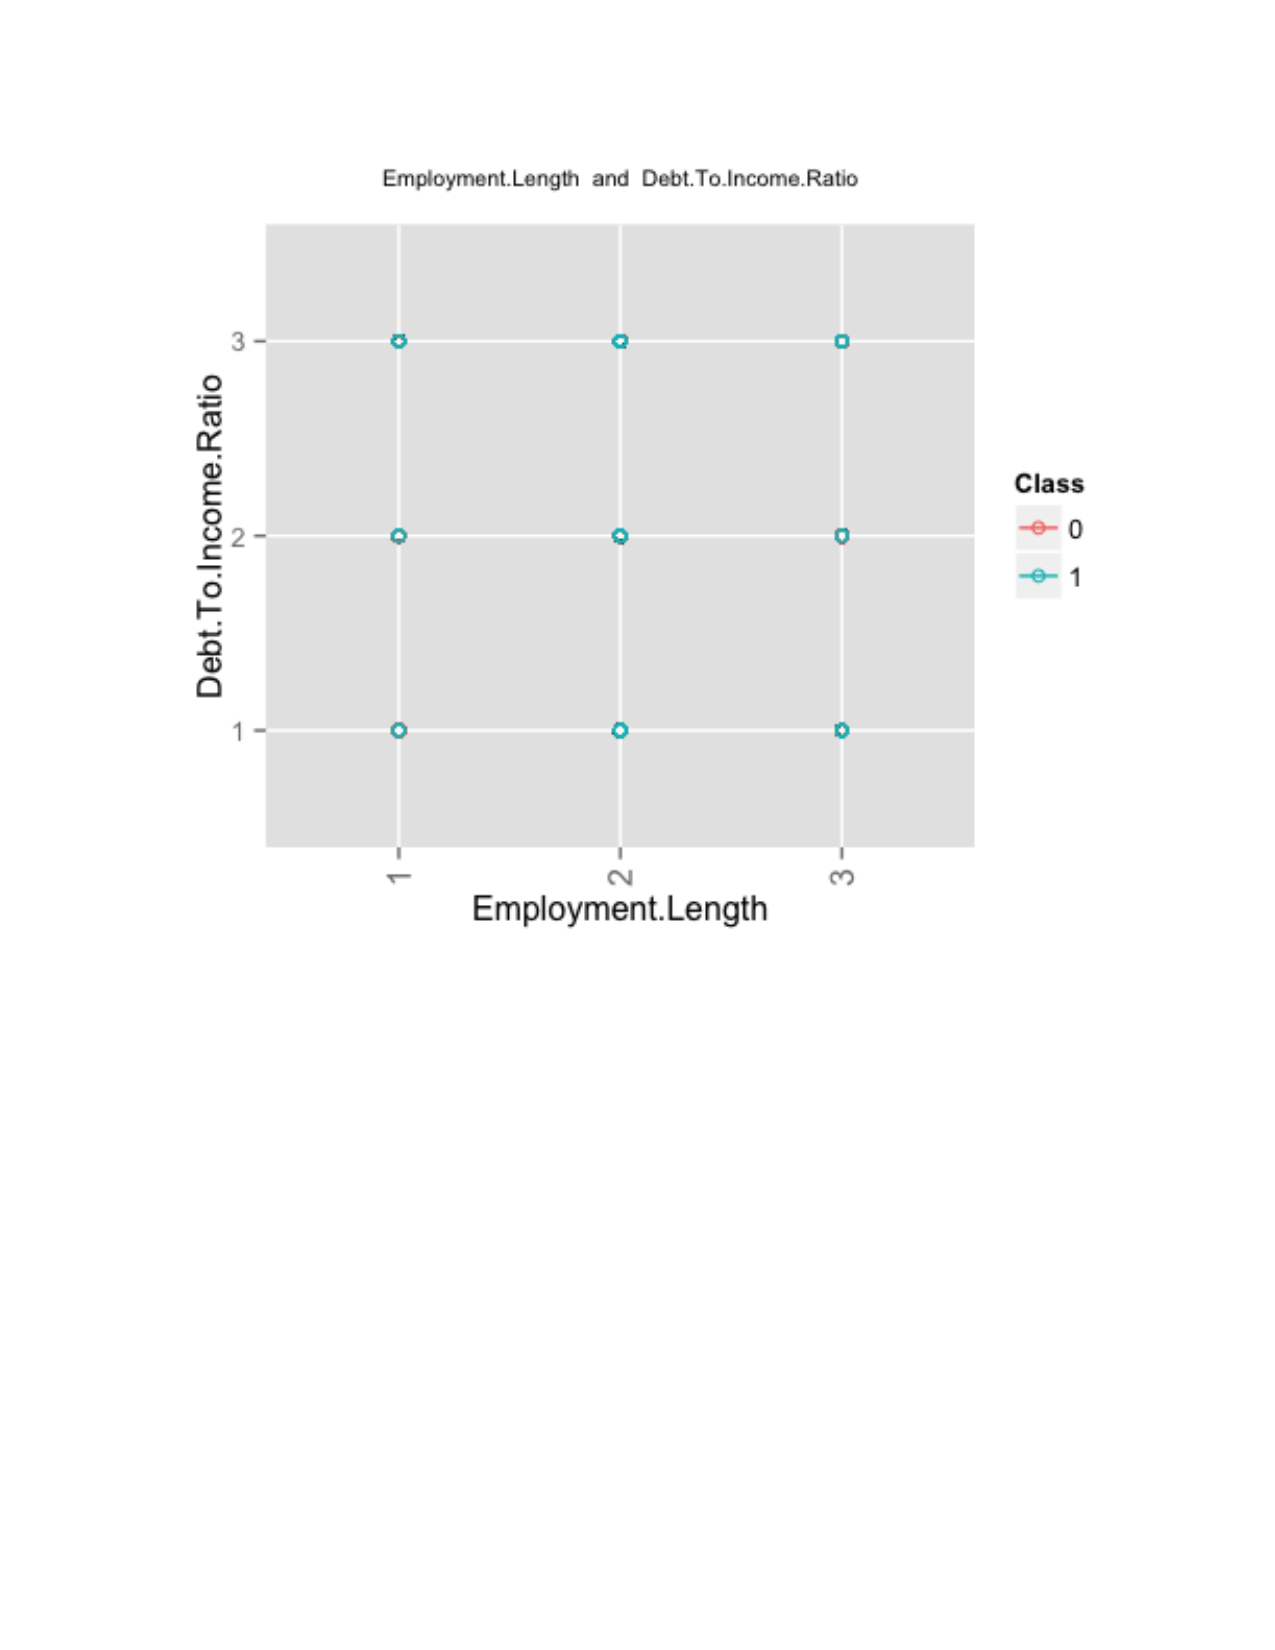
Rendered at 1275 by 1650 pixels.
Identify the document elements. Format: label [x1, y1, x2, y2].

picture [168, 150, 1169, 950]
